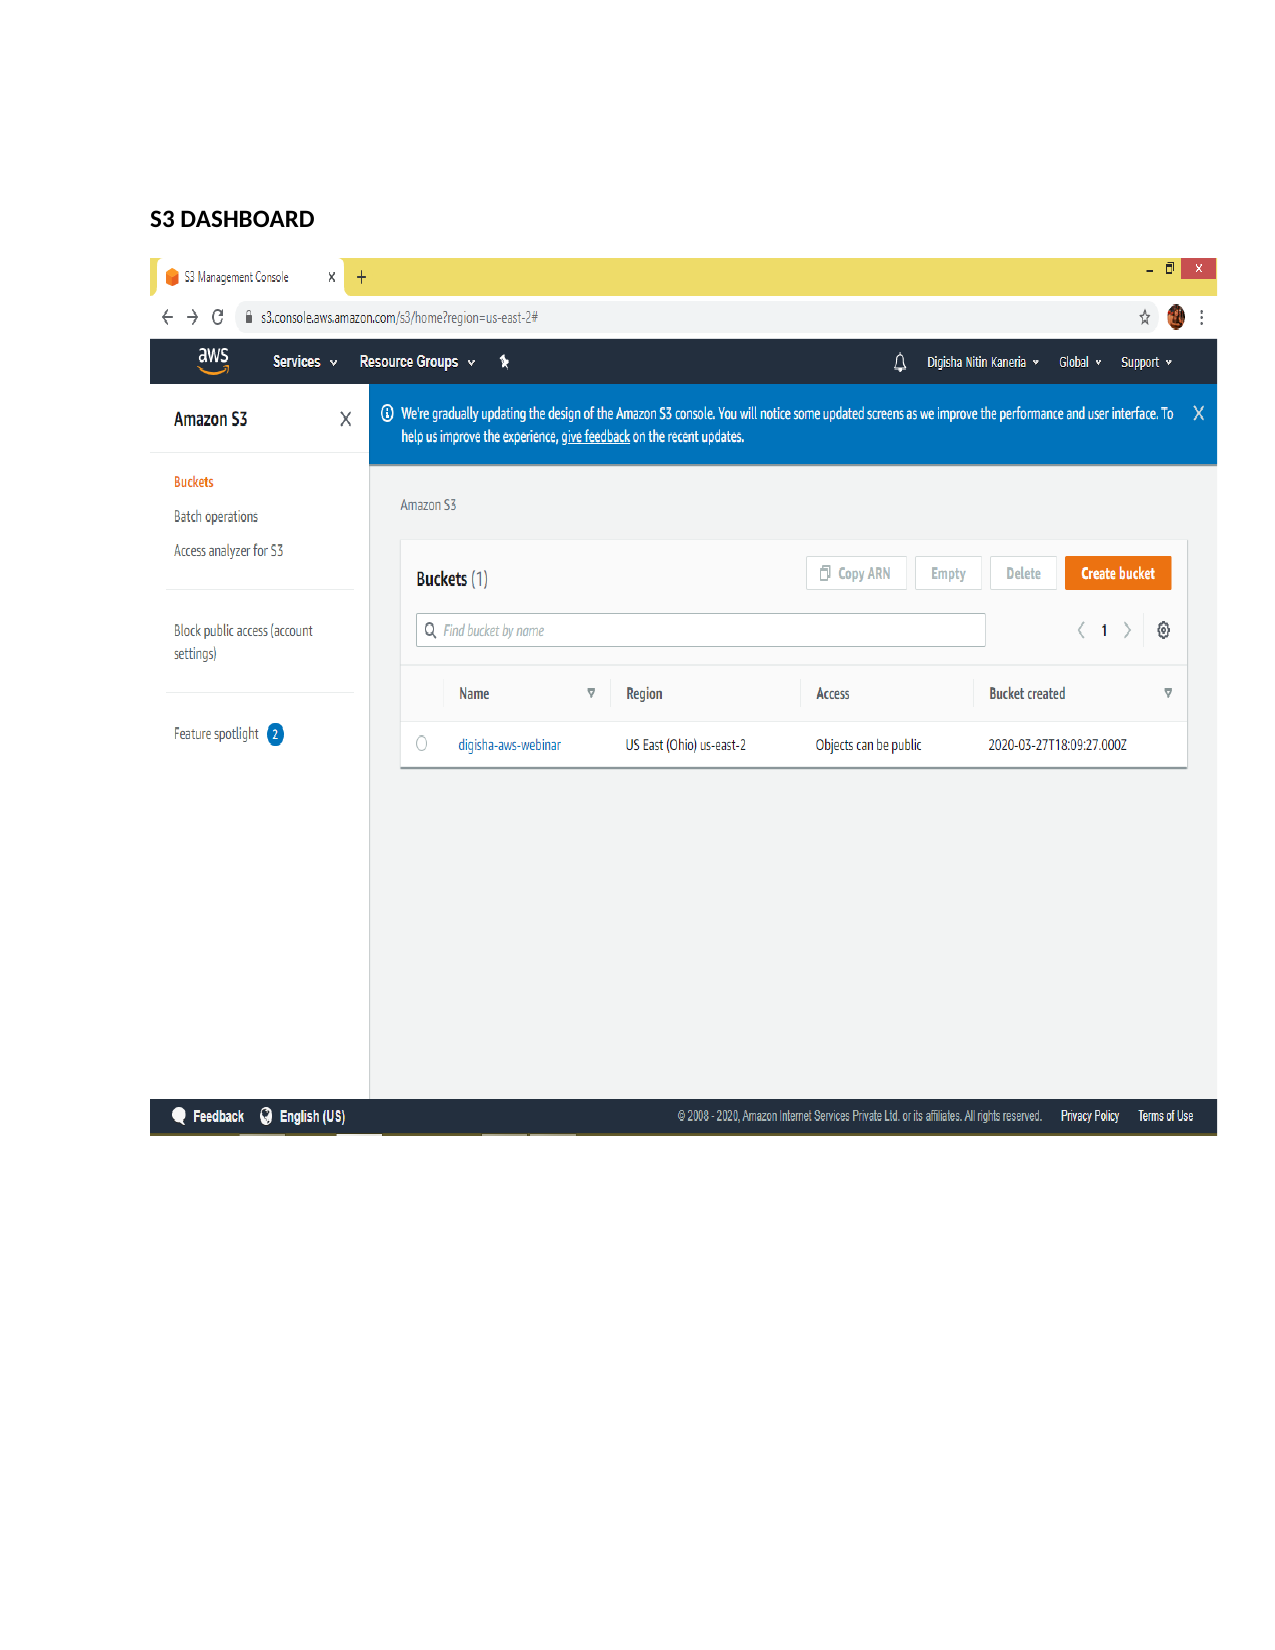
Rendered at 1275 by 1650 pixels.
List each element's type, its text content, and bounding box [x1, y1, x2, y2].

text S3 DASHBOARD [150, 203, 1125, 233]
picture [150, 258, 1218, 1136]
